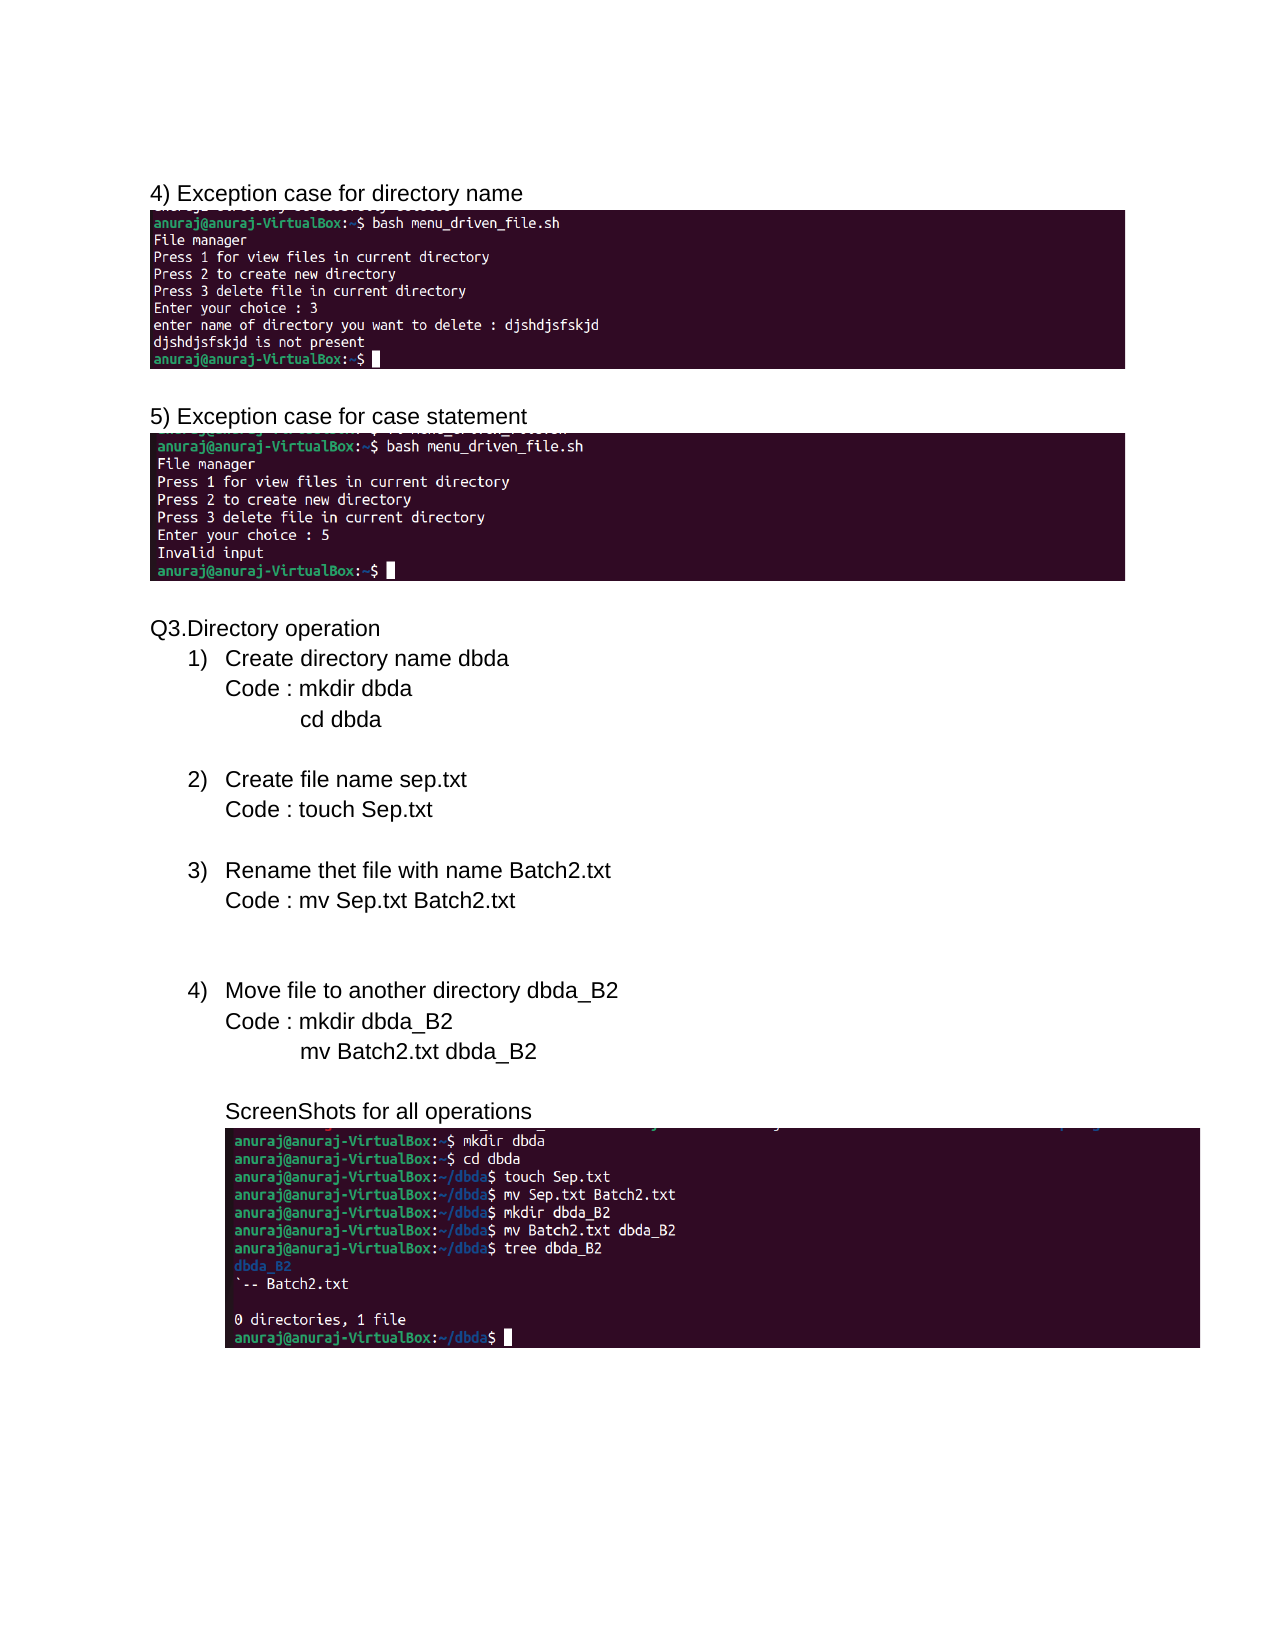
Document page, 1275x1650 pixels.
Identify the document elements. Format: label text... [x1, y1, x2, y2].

text 5) Exception case for case statement [150, 403, 1125, 429]
list Move file to another directory dbda_B2 [187, 977, 1125, 1004]
text Code : mkdir dbda_B2 [225, 1008, 1125, 1034]
text mv Batch2.txt dbda_B2 [225, 1038, 1125, 1064]
picture [225, 1128, 1200, 1348]
text Q3.Directory operation [150, 615, 1125, 641]
text 4) Exception case for directory name [150, 180, 1125, 207]
text cd dbda [150, 706, 1125, 732]
picture [150, 433, 1125, 581]
text Code : mv Sep.txt Batch2.txt [225, 887, 1125, 913]
list Create file name sep.txt [187, 766, 1125, 792]
text ScreenShots for all operations [225, 1098, 1125, 1125]
text Code : mkdir dbda [225, 675, 1125, 702]
list Rename thet file with name Batch2.txt [187, 857, 1125, 883]
text Code : touch Sep.txt [225, 796, 1125, 823]
picture [150, 210, 1125, 369]
list Create directory name dbda [187, 645, 1125, 672]
